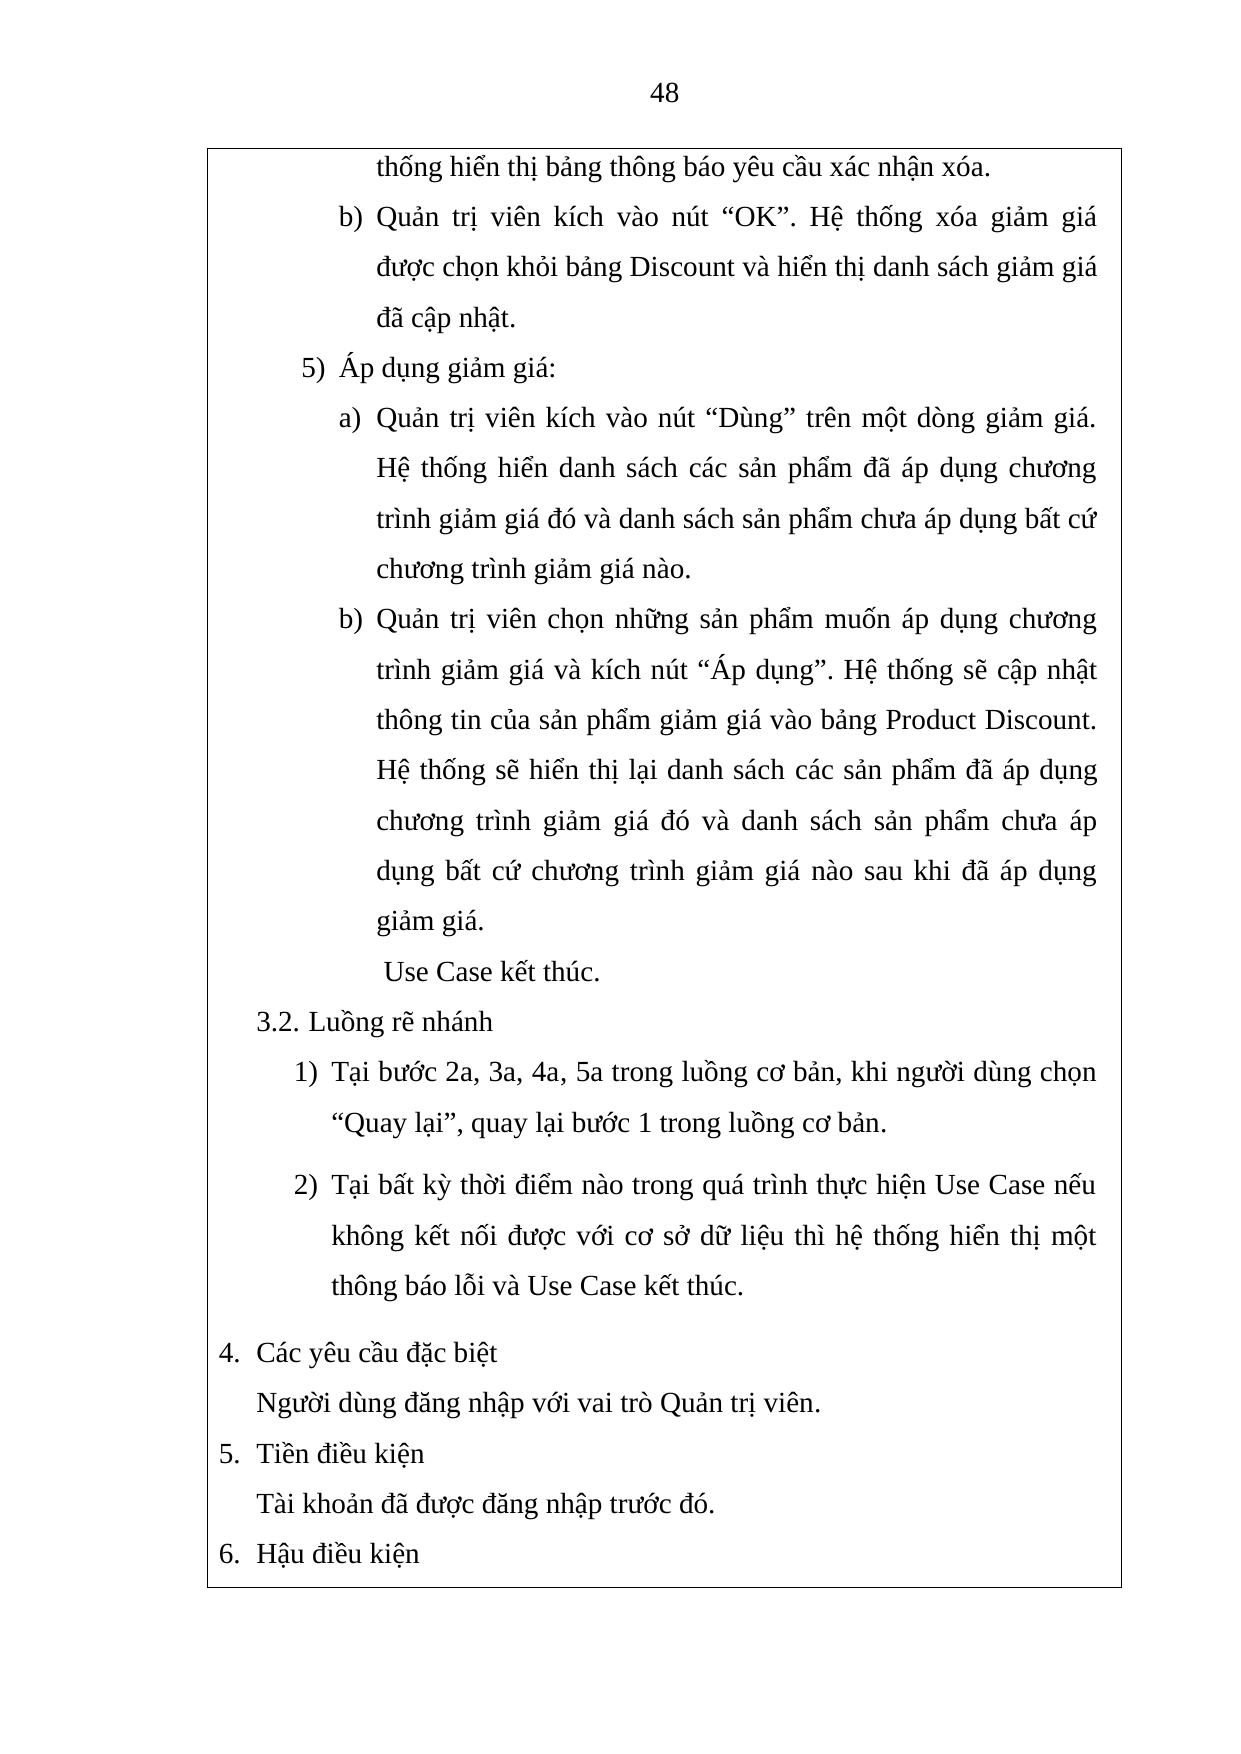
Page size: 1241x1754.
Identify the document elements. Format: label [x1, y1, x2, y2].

table_header [208, 149, 1121, 1587]
